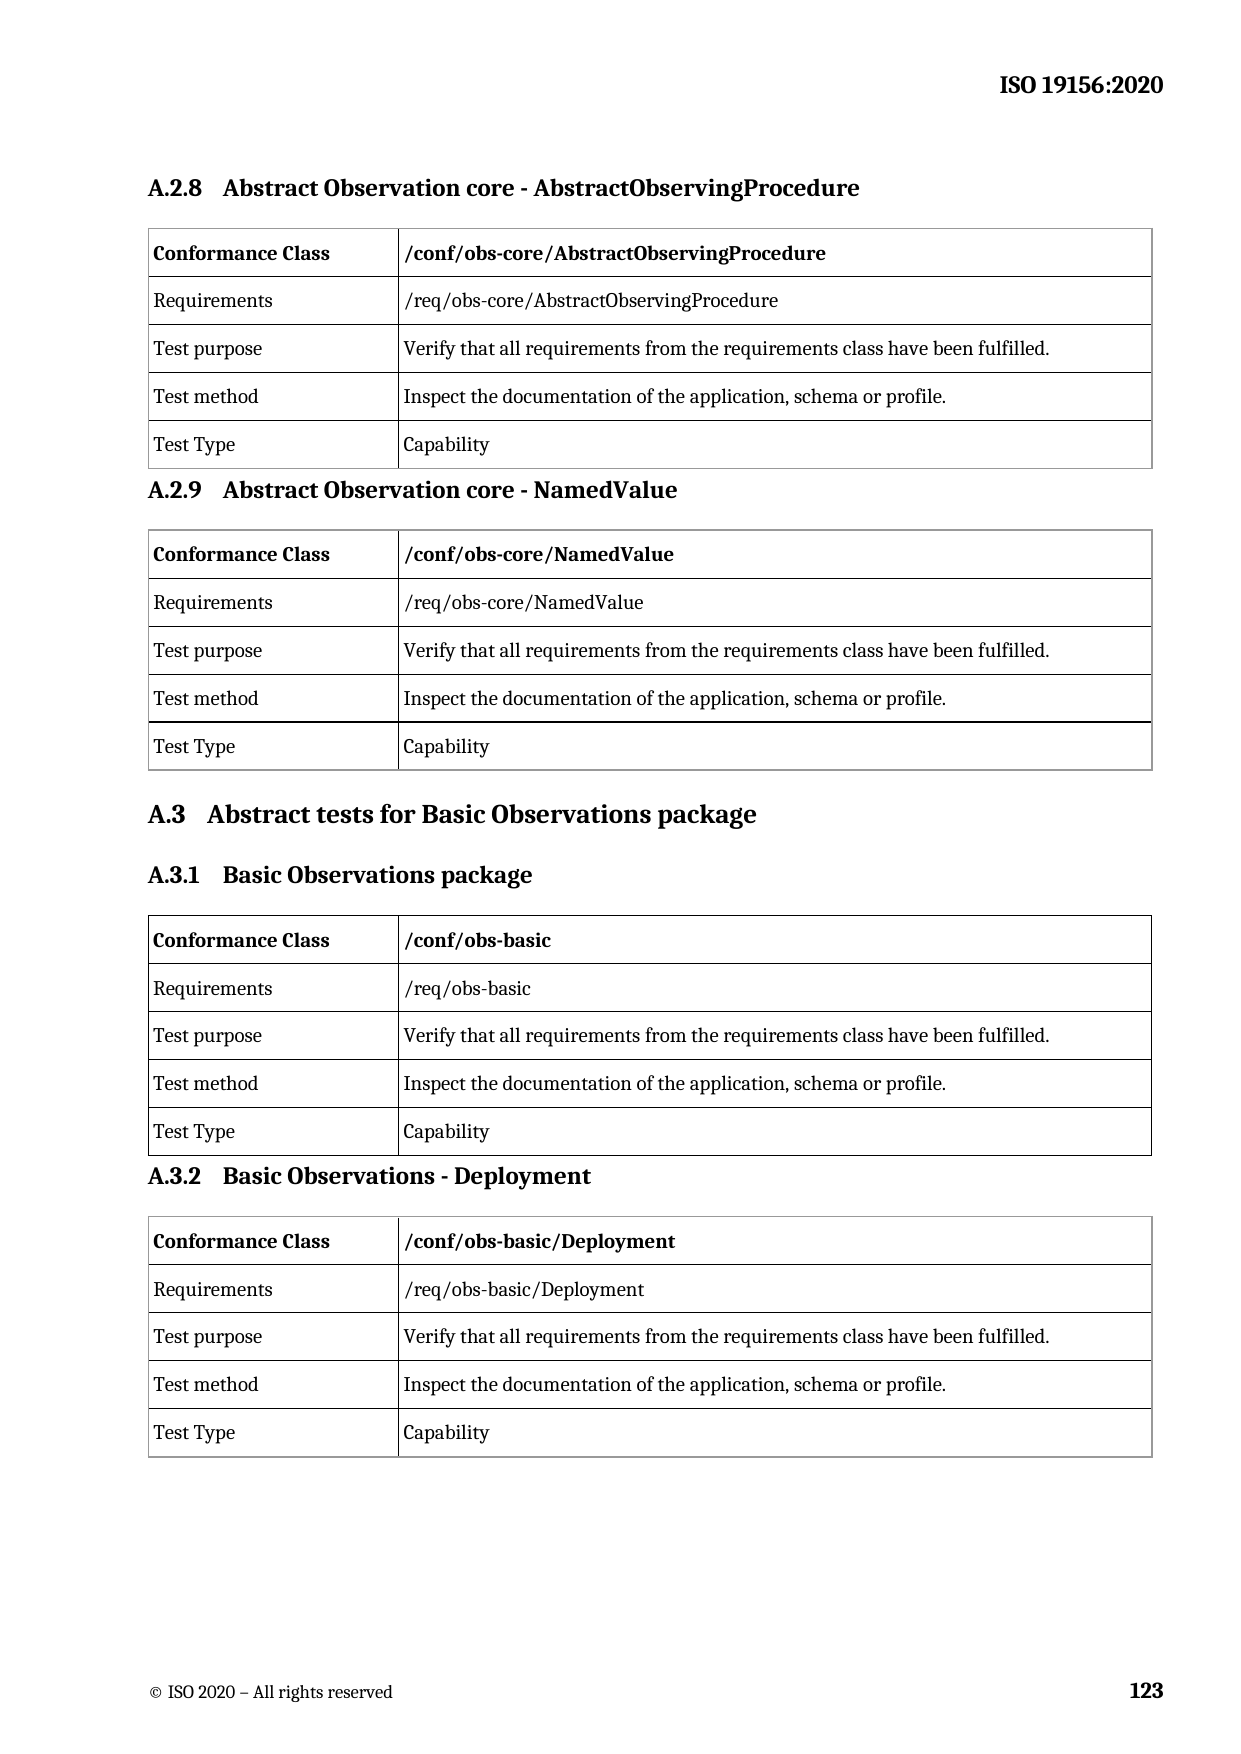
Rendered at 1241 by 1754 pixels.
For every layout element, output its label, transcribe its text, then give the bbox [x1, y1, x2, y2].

text Abstract tests for Basic Observations package [148, 799, 1163, 830]
text Abstract Observation core - AbstractObservingProcedure [148, 174, 1163, 203]
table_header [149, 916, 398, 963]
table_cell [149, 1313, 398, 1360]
text Abstract Observation core - NamedValue [148, 476, 1163, 504]
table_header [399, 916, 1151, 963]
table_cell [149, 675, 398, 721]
text Basic Observations package [148, 861, 1163, 890]
text Basic Observations - Deployment [148, 1162, 1163, 1191]
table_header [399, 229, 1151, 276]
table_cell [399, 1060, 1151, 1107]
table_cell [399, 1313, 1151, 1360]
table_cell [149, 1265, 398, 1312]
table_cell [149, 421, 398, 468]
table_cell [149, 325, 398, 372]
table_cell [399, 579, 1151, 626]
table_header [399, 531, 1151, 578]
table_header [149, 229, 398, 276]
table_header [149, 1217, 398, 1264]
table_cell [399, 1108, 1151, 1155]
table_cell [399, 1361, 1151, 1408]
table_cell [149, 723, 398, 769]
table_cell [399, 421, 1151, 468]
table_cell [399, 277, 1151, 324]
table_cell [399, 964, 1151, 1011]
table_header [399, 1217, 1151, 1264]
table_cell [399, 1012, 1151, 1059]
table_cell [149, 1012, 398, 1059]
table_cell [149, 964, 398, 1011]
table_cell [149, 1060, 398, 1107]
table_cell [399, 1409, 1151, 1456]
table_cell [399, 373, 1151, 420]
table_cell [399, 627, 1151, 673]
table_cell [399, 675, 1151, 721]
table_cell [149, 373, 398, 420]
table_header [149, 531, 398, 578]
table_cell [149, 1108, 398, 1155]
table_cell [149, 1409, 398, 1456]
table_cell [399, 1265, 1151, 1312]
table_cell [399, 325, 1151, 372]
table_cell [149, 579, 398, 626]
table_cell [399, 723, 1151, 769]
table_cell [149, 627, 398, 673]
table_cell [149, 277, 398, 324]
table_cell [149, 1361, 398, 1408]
